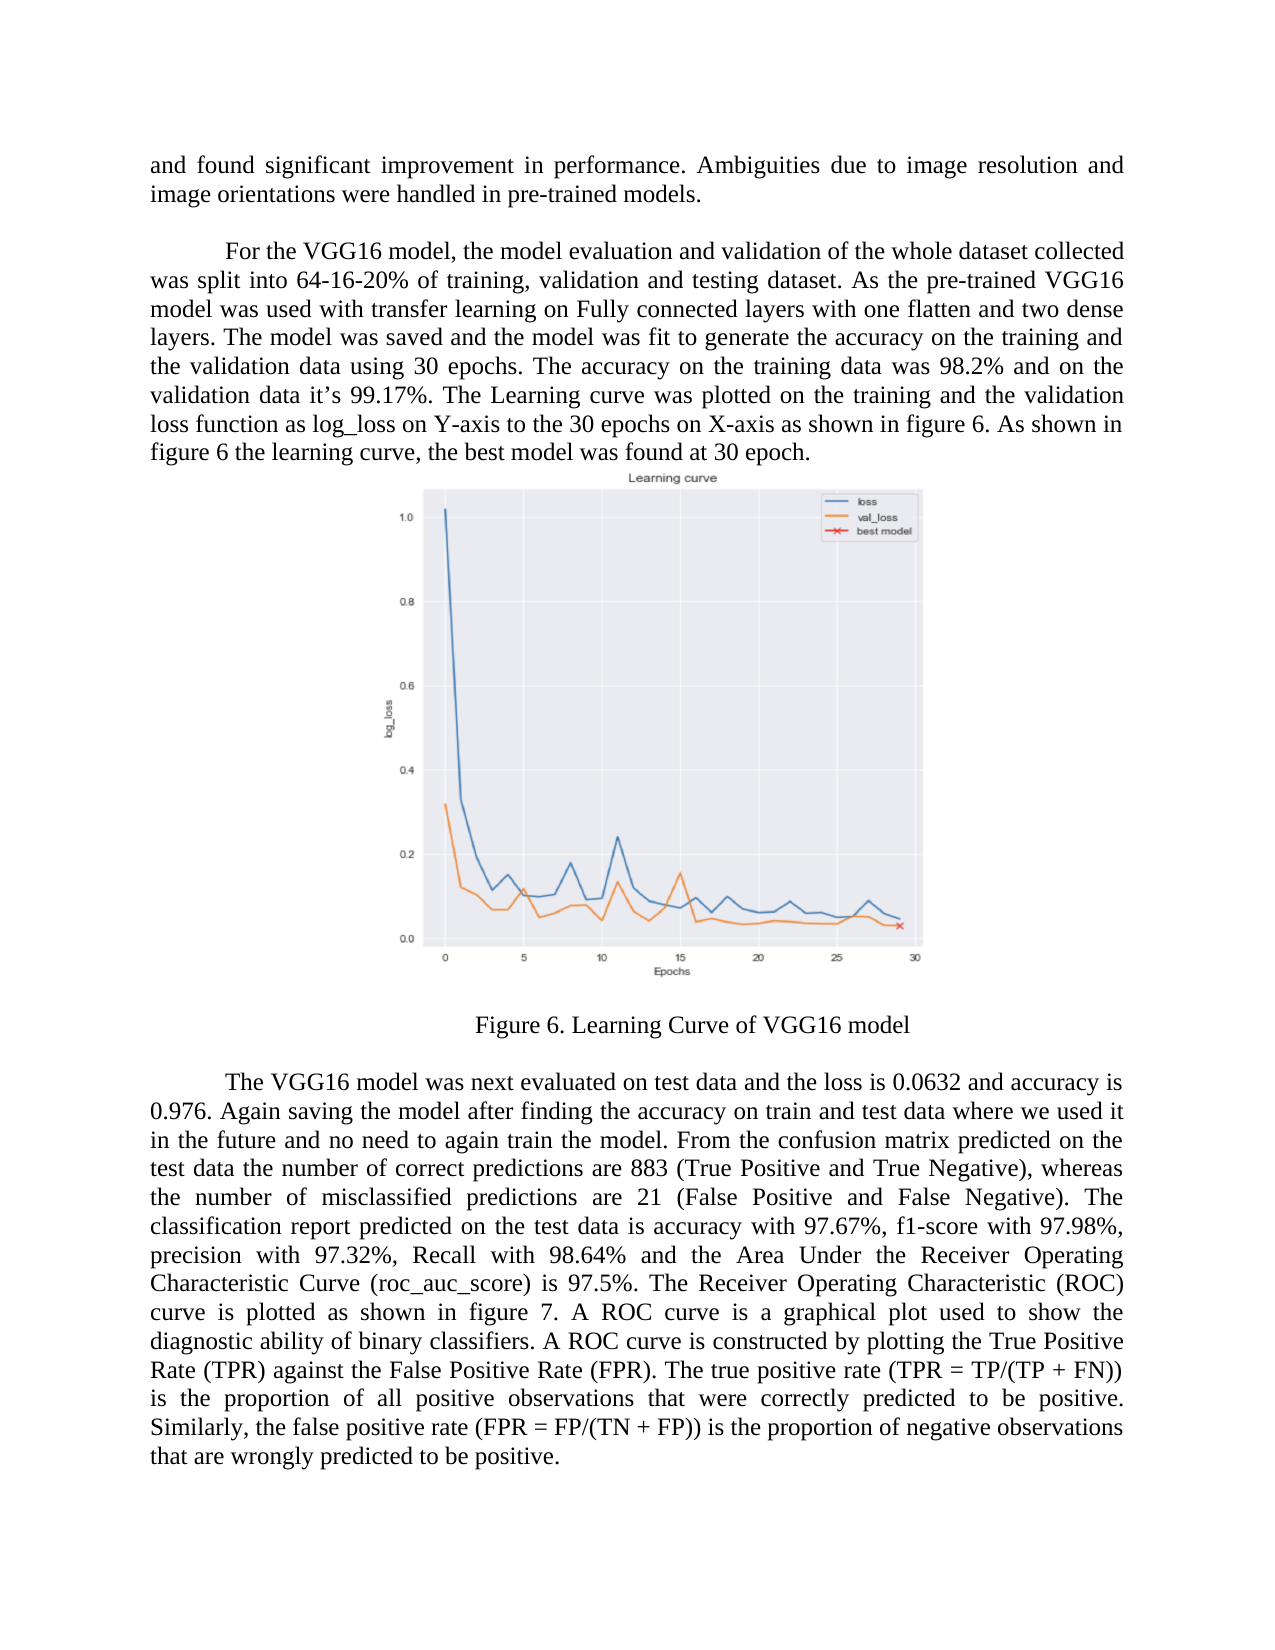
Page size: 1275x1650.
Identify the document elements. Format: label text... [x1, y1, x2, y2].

text For the VGG16 model, the model evaluation and validation of the whole dataset collected was split into 64-16-20% of training, validation and testing dataset. As the pre-trained VGG16 model was used with transfer learning on Fully connected layers with one flatten and two dense layers. The model was saved and the model was fit to generate the accuracy on the training and the validation data using 30 epochs. The accuracy on the training data was 98.2% and on the validation data it’s 99.17%. The Learning curve was plotted on the training and the validation loss function as log_loss on Y-axis to the 30 epochs on X-axis as shown in figure 6. As shown in figure 6 the learning curve, the best model was found at 30 epoch. [150, 236, 1125, 466]
text The VGG16 model was next evaluated on test data and the loss is 0.0632 and accuracy is 0.976. Again saving the model after finding the accuracy on train and test data where we used it in the future and no need to again train the model. From the confusion matrix predicted on the test data the number of correct predictions are 883 (True Positive and True Negative), whereas the number of misclassified predictions are 21 (False Positive and False Negative). The classification report predicted on the test data is accuracy with 97.67%, f1-score with 97.98%, precision with 97.32%, Recall with 98.64% and the Area Under the Receiver Operating Characteristic Curve (roc_auc_score) is 97.5%. The Receiver Operating Characteristic (ROC) curve is plotted as shown in figure 7. A ROC curve is a graphical plot used to show the diagnostic ability of binary classifiers. A ROC curve is constructed by plotting the True Positive Rate (TPR) against the False Positive Rate (FPR). The true positive rate (TPR = TP/(TP + FN)) is the proportion of all positive observations that were correctly predicted to be positive. Similarly, the false positive rate (FPR = FP/(TN + FP)) is the proportion of negative observations that are wrongly predicted to be positive. [150, 1067, 1125, 1470]
picture [375, 466, 935, 981]
text Figure 6. Learning Curve of VGG16 model [300, 1010, 1125, 1038]
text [150, 150, 1125, 207]
